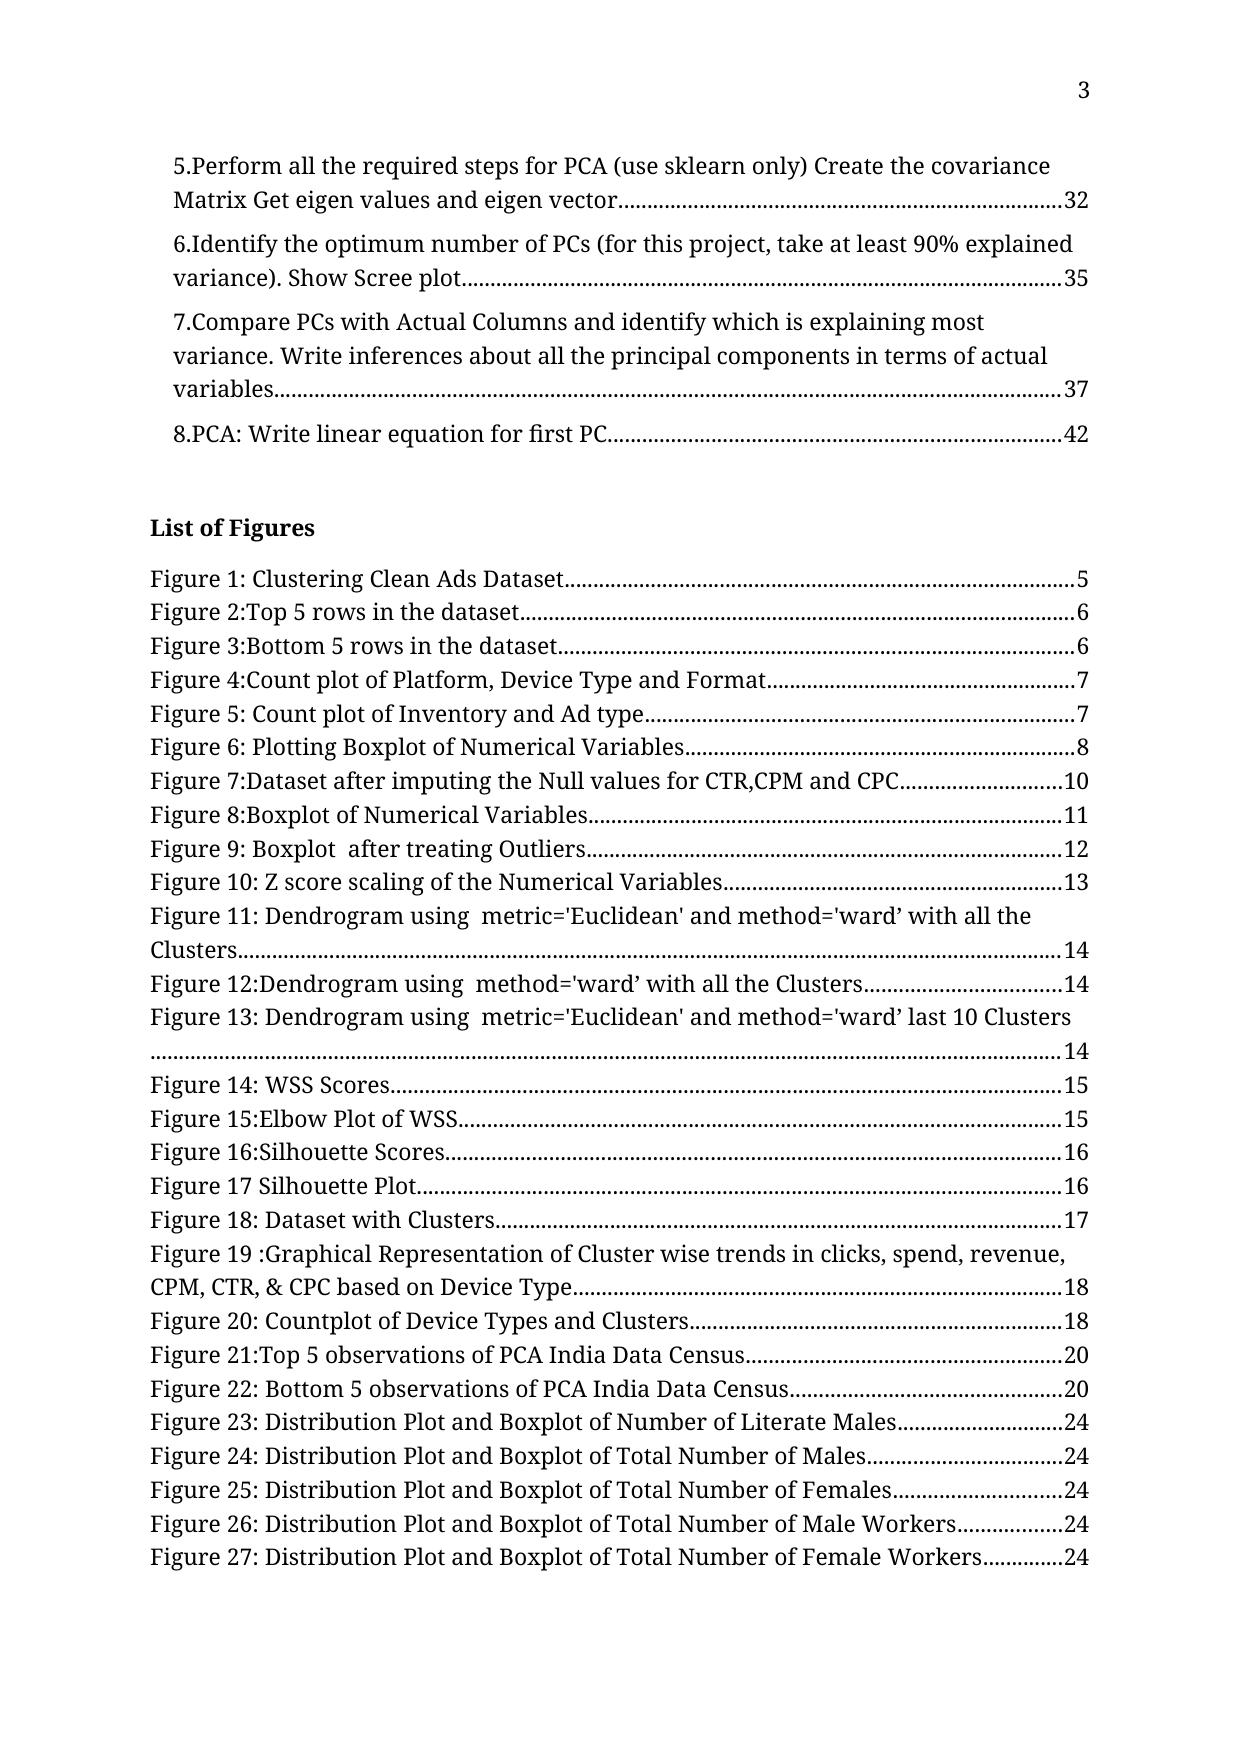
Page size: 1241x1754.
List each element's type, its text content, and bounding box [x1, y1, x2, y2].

text Figure 4:Count plot of Platform, Device Type and Format 7 [150, 664, 1090, 695]
text Figure 3:Bottom 5 rows in the dataset 6 [150, 630, 1090, 661]
text Figure 26: Distribution Plot and Boxplot of Total Number of Male Workers 24 [150, 1507, 1090, 1539]
text Figure 15:Elbow Plot of WSS 15 [150, 1102, 1090, 1134]
text Figure 16:Silhouette Scores. 16 [150, 1136, 1090, 1167]
text Figure 18: Dataset with Clusters 17 [150, 1204, 1090, 1235]
text Figure 14: WSS Scores 15 [150, 1069, 1090, 1100]
text Figure 27: Distribution Plot and Boxplot of Total Number of Female Workers 24 [150, 1541, 1090, 1572]
text Figure 25: Distribution Plot and Boxplot of Total Number of Females 24 [150, 1474, 1090, 1505]
text Figure 1: Clustering Clean Ads Dataset 5 [150, 562, 1090, 594]
text Figure 12:Dendrogram using method='ward’ with all the Clusters 14 [150, 967, 1090, 999]
text Figure 9: Boxplot after treating Outliers 12 [150, 832, 1090, 864]
text Figure 21:Top 5 observations of PCA India Data Census 20 [150, 1339, 1090, 1370]
text Figure 6: Plotting Boxplot of Numerical Variables 8 [150, 731, 1090, 762]
text Figure 23: Distribution Plot and Boxplot of Number of Literate Males 24 [150, 1406, 1090, 1437]
text Figure 8:Boxplot of Numerical Variables 11 [150, 799, 1090, 830]
text Figure 5: Count plot of Inventory and Ad type 7 [150, 697, 1090, 729]
text Figure 2:Top 5 rows in the dataset 6 [150, 596, 1090, 627]
text Figure 13: Dendrogram using metric='Euclidean' and method='ward’ last 10 Clusters 14 [150, 1001, 1090, 1066]
text List of Figures [150, 512, 1090, 543]
text Figure 7:Dataset after imputing the Null values for CTR,CPM and CPC 10 [150, 765, 1090, 796]
text Figure 17 Silhouette Plot. 16 [150, 1170, 1090, 1201]
text Figure 20: Countplot of Device Types and Clusters 18 [150, 1305, 1090, 1336]
text Figure 11: Dendrogram using metric='Euclidean' and method='ward’ with all the Clusters 14 [150, 900, 1090, 965]
text Figure 24: Distribution Plot and Boxplot of Total Number of Males 24 [150, 1440, 1090, 1471]
text Figure 19 :Graphical Representation of Cluster wise trends in clicks, spend, revenue, CPM, CTR, & CPC based on Device Type 18 [150, 1237, 1090, 1302]
text Figure 22: Bottom 5 observations of PCA India Data Census 20 [150, 1372, 1090, 1404]
text Figure 10: Z score scaling of the Numerical Variables 13 [150, 866, 1090, 897]
